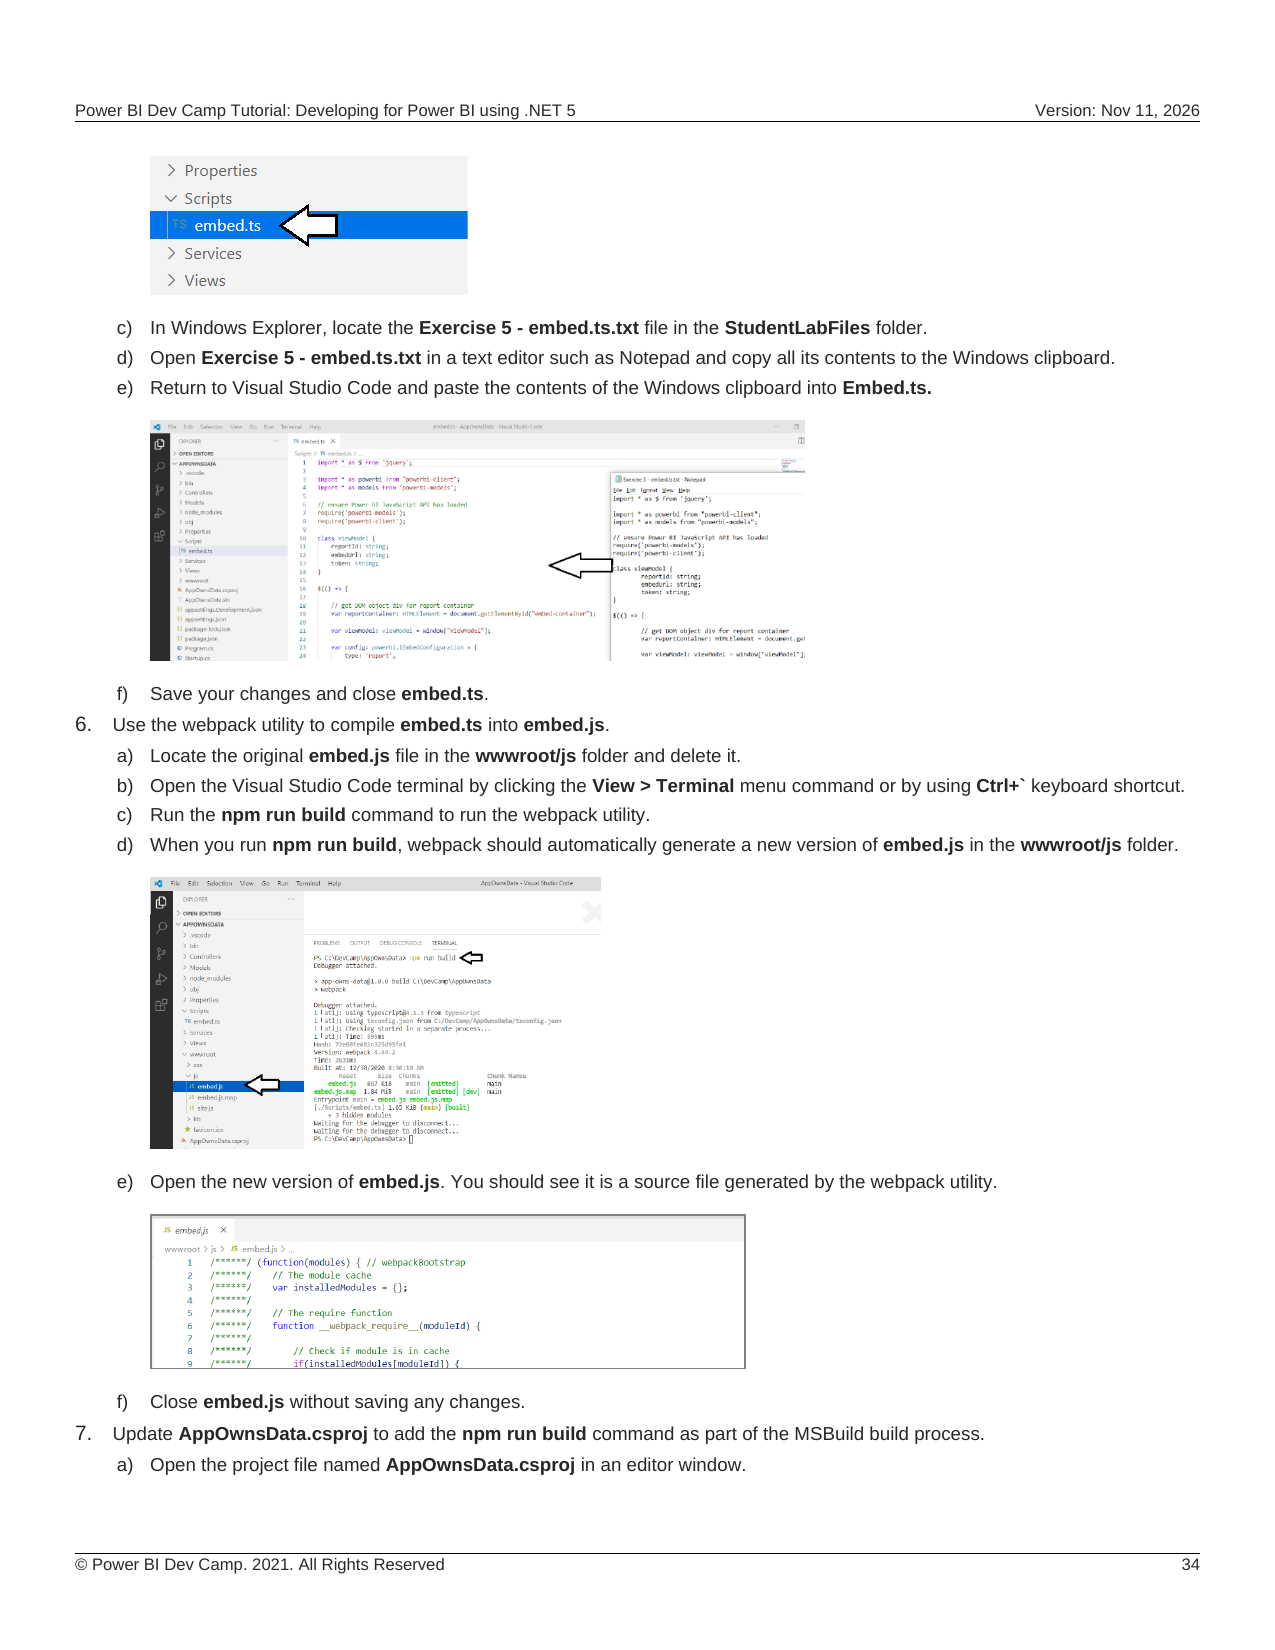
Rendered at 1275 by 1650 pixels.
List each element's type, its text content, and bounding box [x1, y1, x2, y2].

text Open the project file named AppOwnsData.csproj in an editor window. [117, 1453, 1200, 1475]
text Open the Visual Studio Code terminal by clicking the View > Terminal menu command or by using Ctrl+` keyboard shortcut. [117, 774, 1200, 796]
picture [152, 1216, 744, 1368]
text Close embed.js without saving any changes. [117, 1391, 1200, 1413]
text In Windows Explorer, locate the Exercise 5 - embed.ts.txt file in the StudentLabFiles folder. [117, 317, 1200, 338]
text Update AppOwnsData.csproj to add the npm run build command as part of the MSBuild build process. [75, 1421, 1200, 1445]
picture [150, 420, 805, 661]
text Run the npm run build command to run the webpack utility. [117, 804, 1200, 826]
text When you run npm run build, webpack should automatically generate a new version of embed.js in the wwwroot/js folder. [117, 834, 1200, 856]
text Open Exercise 5 - embed.ts.txt in a text editor such as Notepad and copy all its contents to the Windows clipboard. [117, 347, 1200, 368]
text Open the new version of embed.js. You should see it is a source file generated by the webpack utility. [117, 1171, 1200, 1192]
text Use the webpack utility to compile embed.ts into embed.js. [75, 712, 1200, 736]
text Save your changes and close embed.ts. [117, 682, 1200, 704]
picture [150, 156, 468, 295]
text Locate the original embed.js file in the wwwroot/js folder and delete it. [117, 744, 1200, 766]
picture [150, 877, 602, 1149]
text Return to Visual Studio Code and paste the contents of the Windows clipboard into Embed.ts. [117, 377, 1200, 398]
